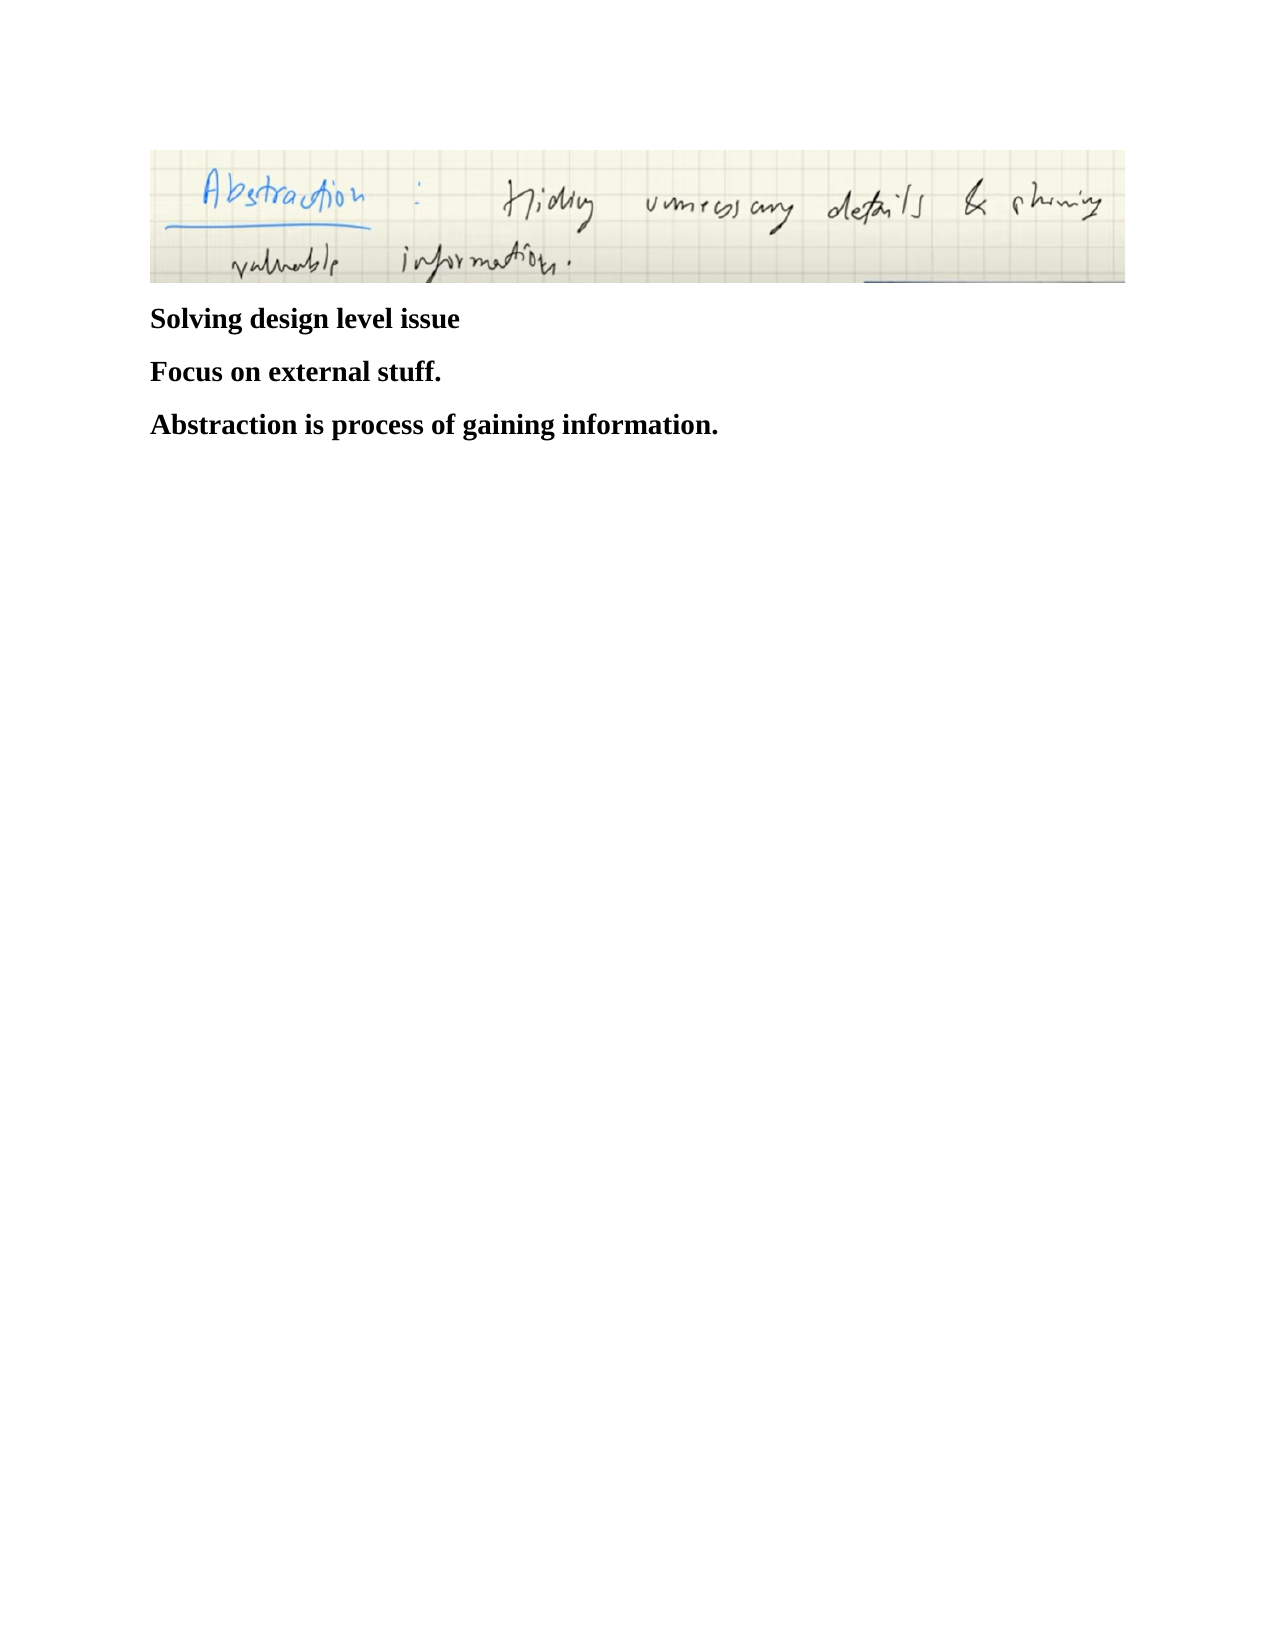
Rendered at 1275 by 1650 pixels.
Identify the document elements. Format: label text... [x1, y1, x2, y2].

text Solving design level issue [150, 302, 1125, 335]
text Abstraction is process of gaining information. [150, 407, 1125, 441]
picture [150, 150, 1125, 283]
text Focus on external stuff. [150, 354, 1125, 388]
